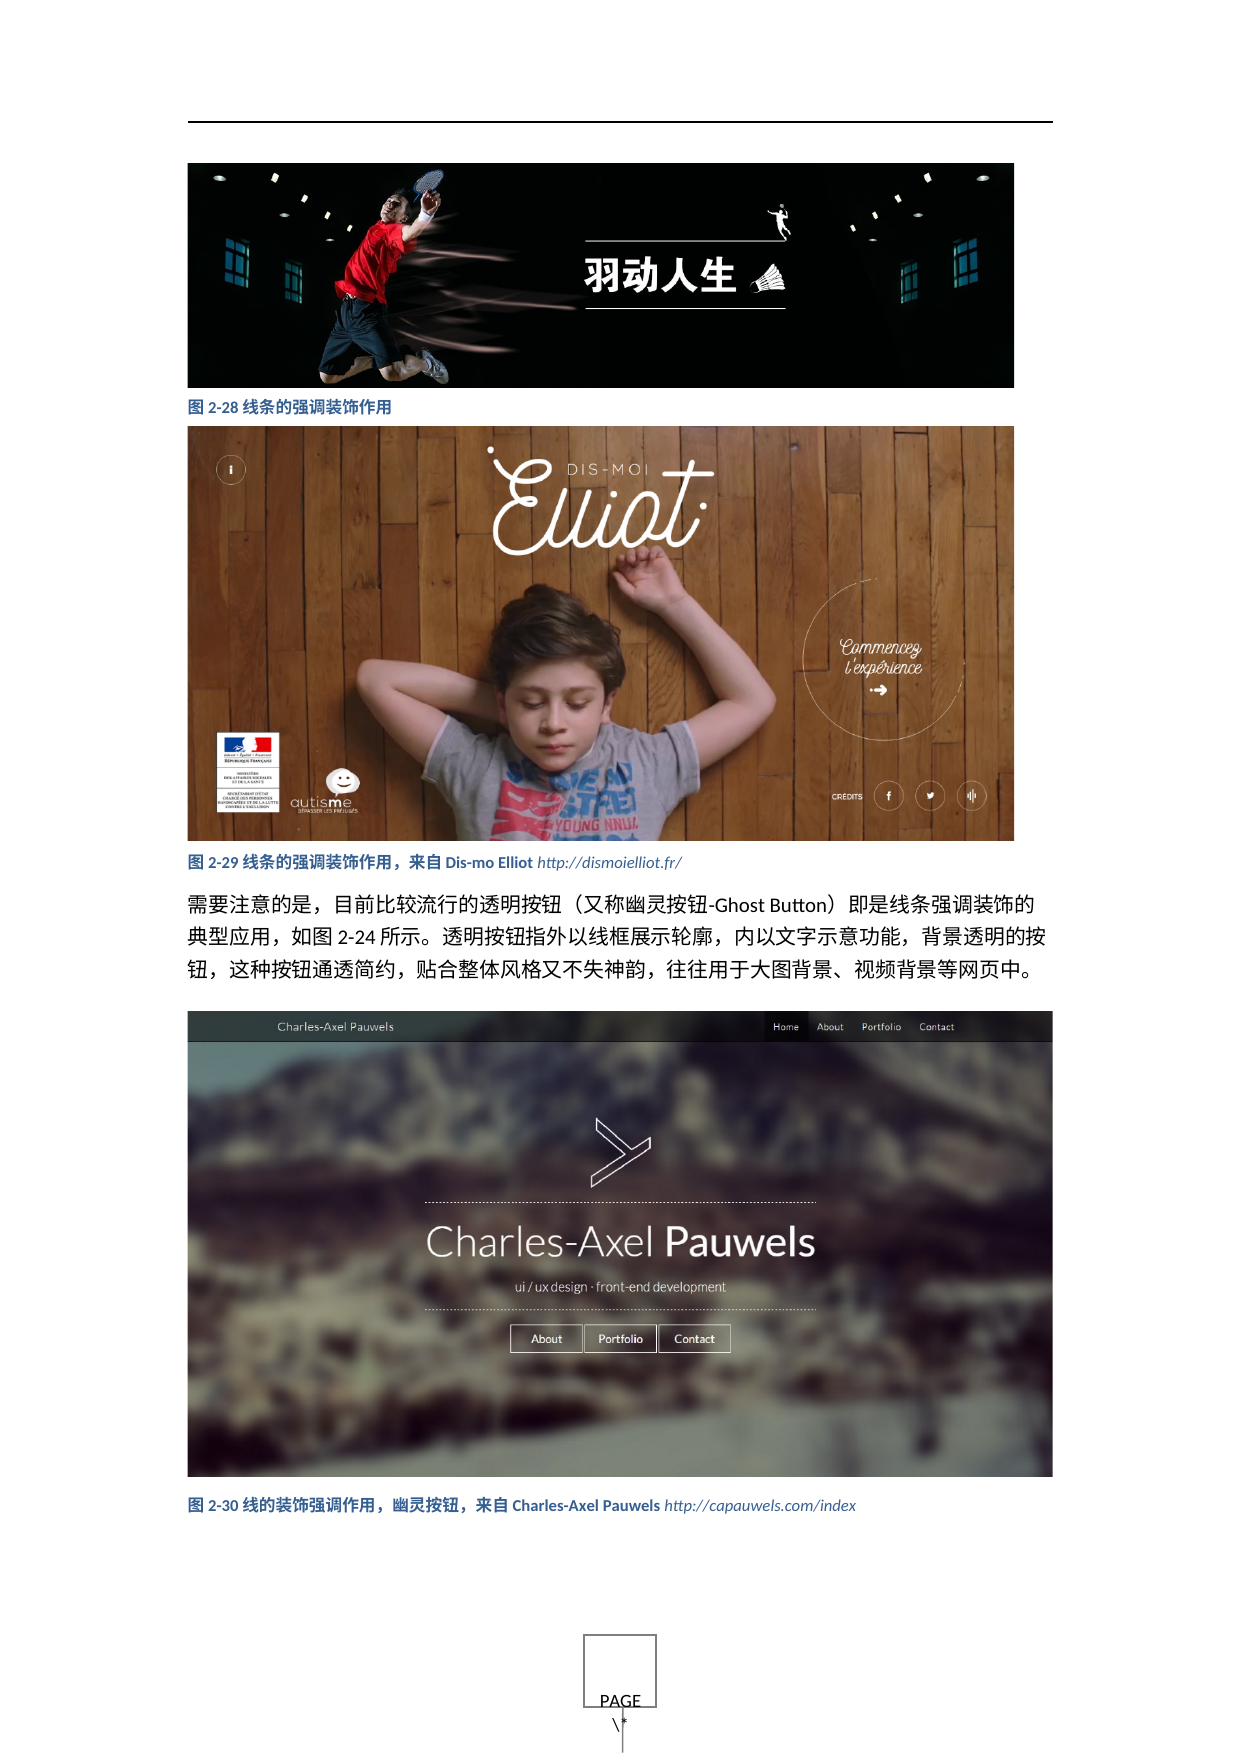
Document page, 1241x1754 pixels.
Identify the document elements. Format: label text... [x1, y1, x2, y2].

text 需要注意的是，目前比较流行的透明按钮（又称幽灵按钮-Ghost Button）即是线条强调装饰的典型应用，如图2-24所示。透明按钮指外以线框展示轮廓，内以文字示意功能，背景透明的按钮，这种按钮通透简约，贴合整体风格又不失神韵，往往用于大图背景、视频背景等网页中。 [187, 887, 1053, 984]
picture [187, 1011, 1053, 1477]
picture [187, 426, 1015, 841]
picture [187, 163, 1015, 388]
